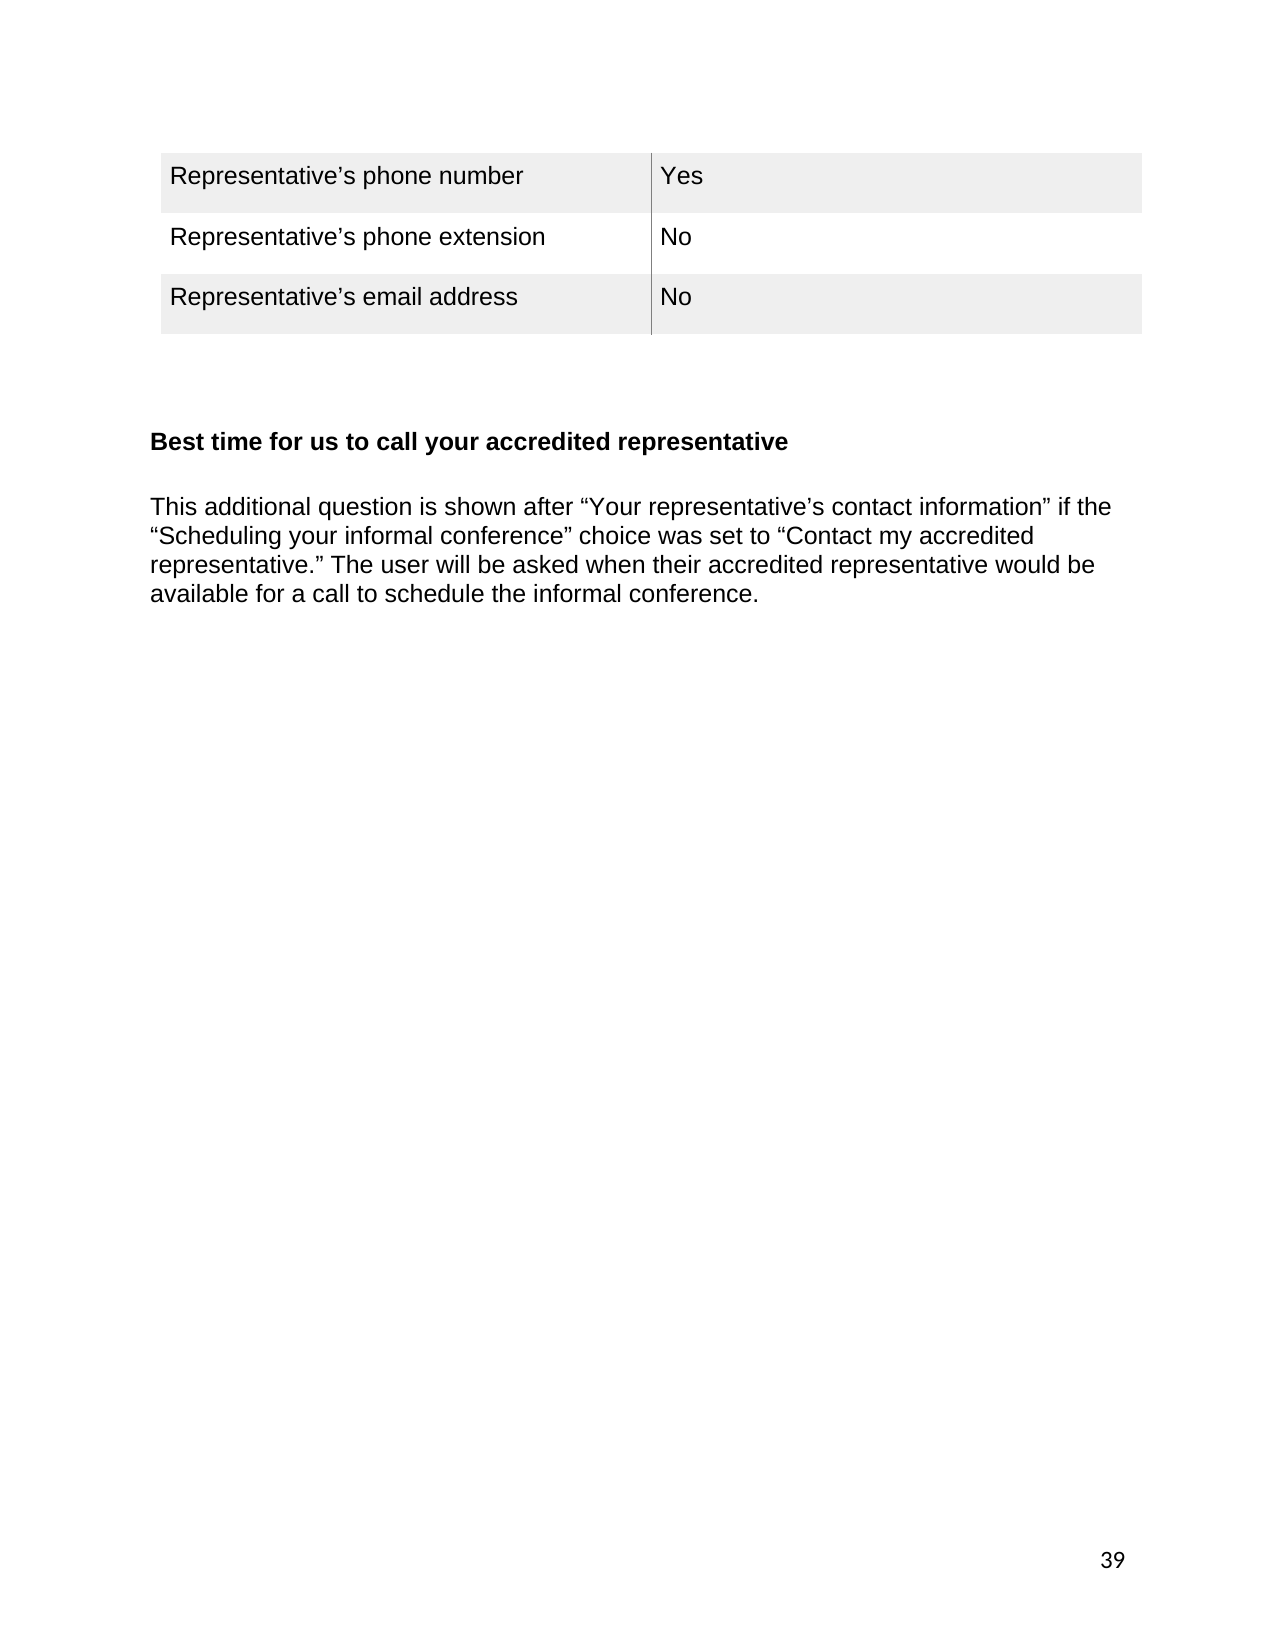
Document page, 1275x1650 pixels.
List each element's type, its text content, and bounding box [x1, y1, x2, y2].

table_cell No [652, 213, 1142, 274]
subtitle Best time for us to call your accredited representative [150, 426, 1125, 455]
text This additional question is shown after “Your representative’s contact information” if the “Scheduling your informal conference” choice was set to “Contact my accredited representative.” The user will be asked when their accredited representative would be available for a call to schedule the informal conference. [150, 492, 1125, 607]
table_cell Representative’s phone number [161, 153, 651, 213]
table_cell Yes [652, 153, 1142, 213]
table_cell Representative’s email address [161, 274, 651, 334]
table_cell No [652, 274, 1142, 334]
table_cell Representative’s phone extension [161, 213, 651, 274]
